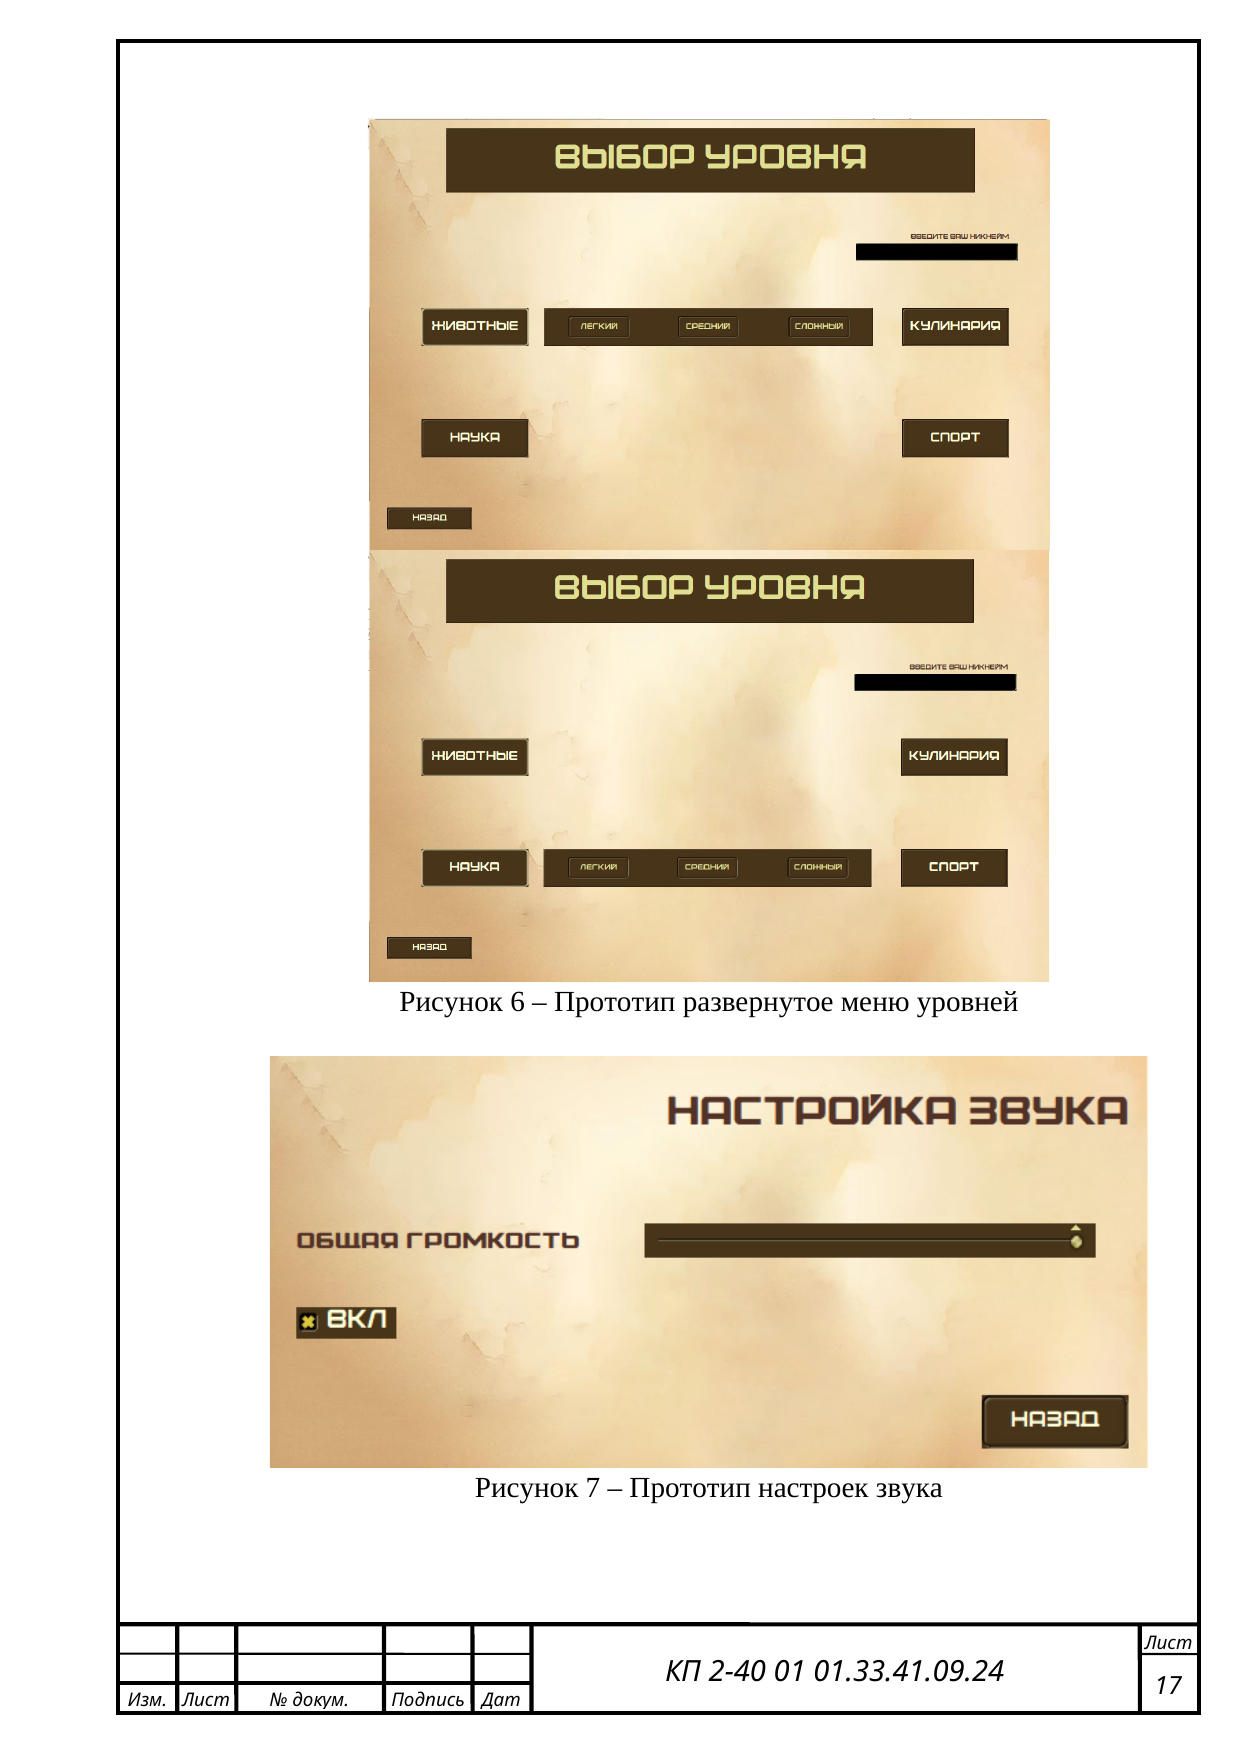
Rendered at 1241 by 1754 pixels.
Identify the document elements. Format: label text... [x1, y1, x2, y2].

text Рисунок 6 – Прототип развернутое меню уровней [148, 982, 1181, 1019]
text Рисунок 7 – Прототип настроек звука [148, 1468, 1181, 1505]
picture [269, 1056, 1148, 1468]
picture [367, 118, 1050, 982]
